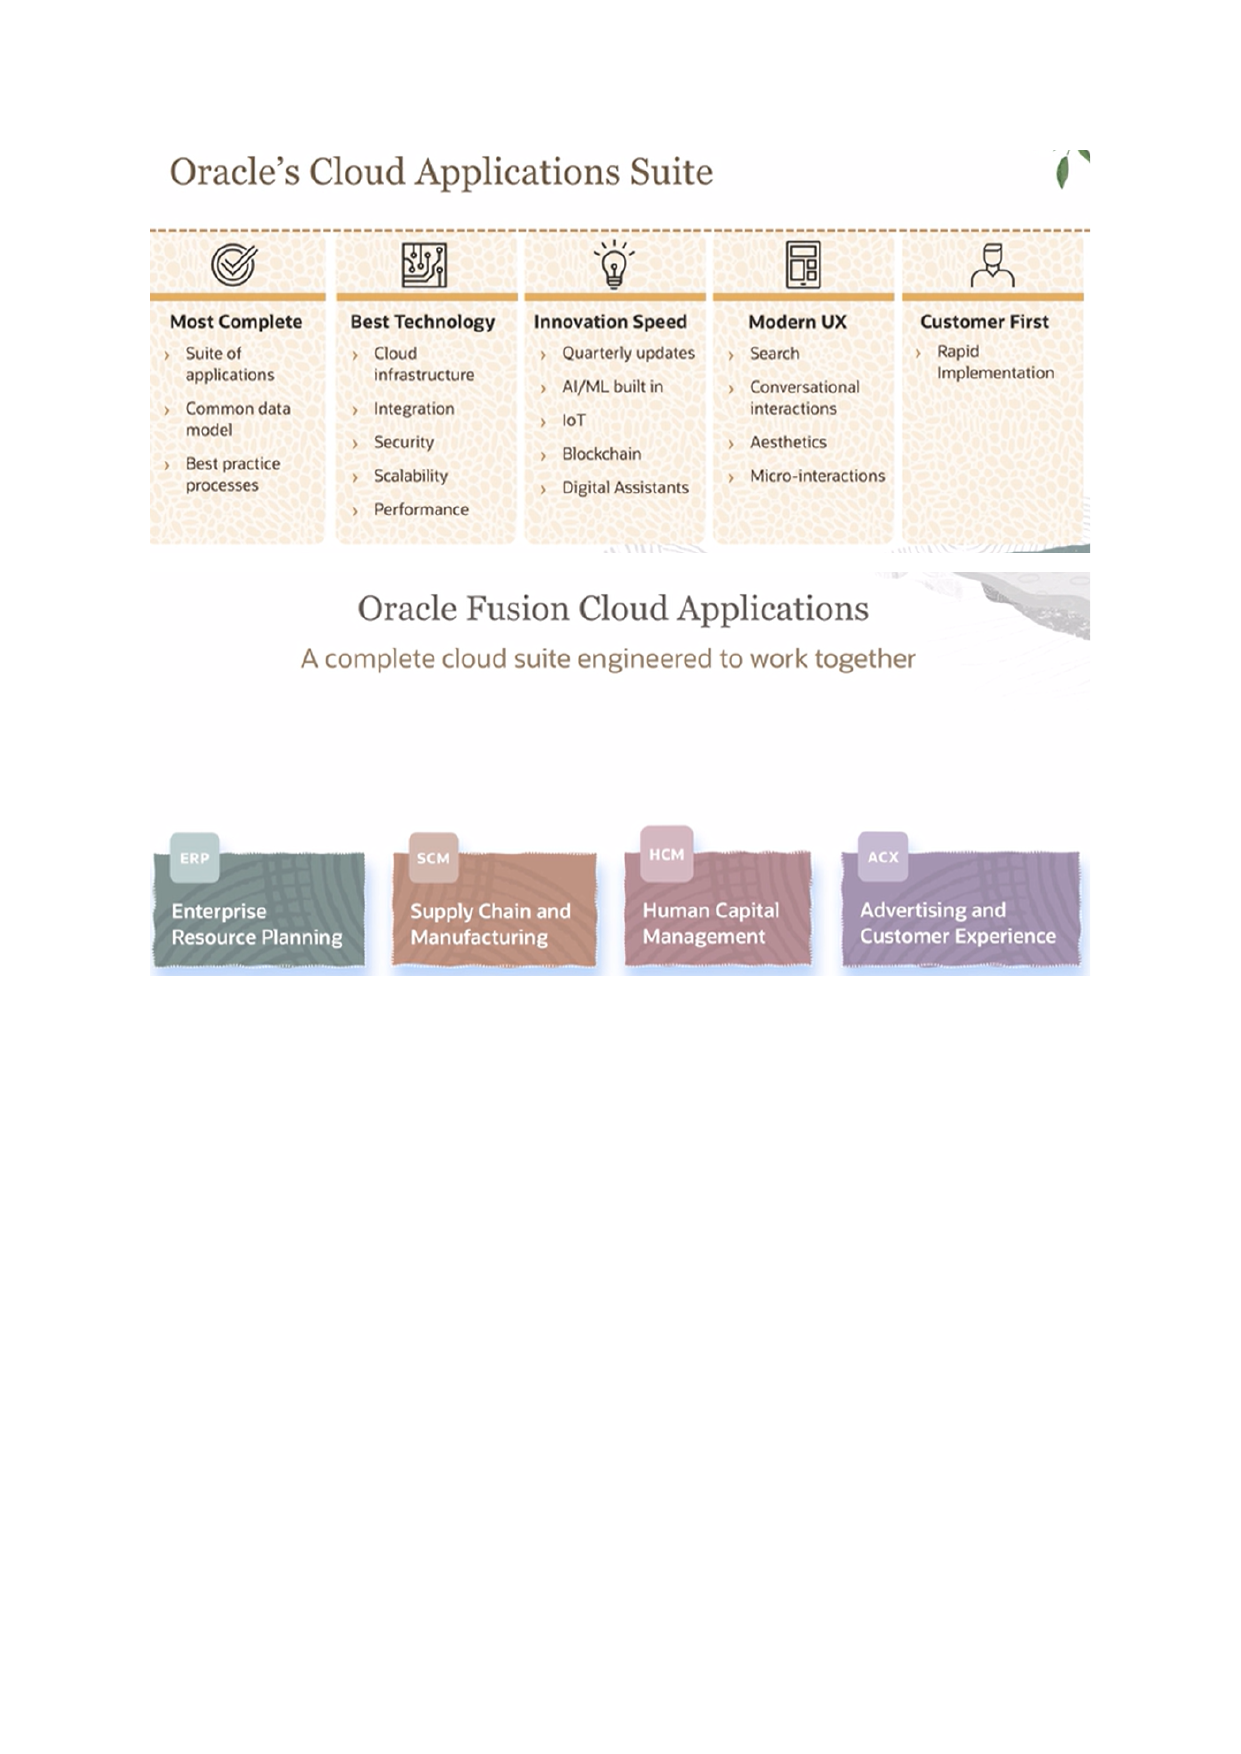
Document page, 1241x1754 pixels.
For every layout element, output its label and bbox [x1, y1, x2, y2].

picture [150, 150, 1091, 553]
picture [150, 572, 1091, 976]
